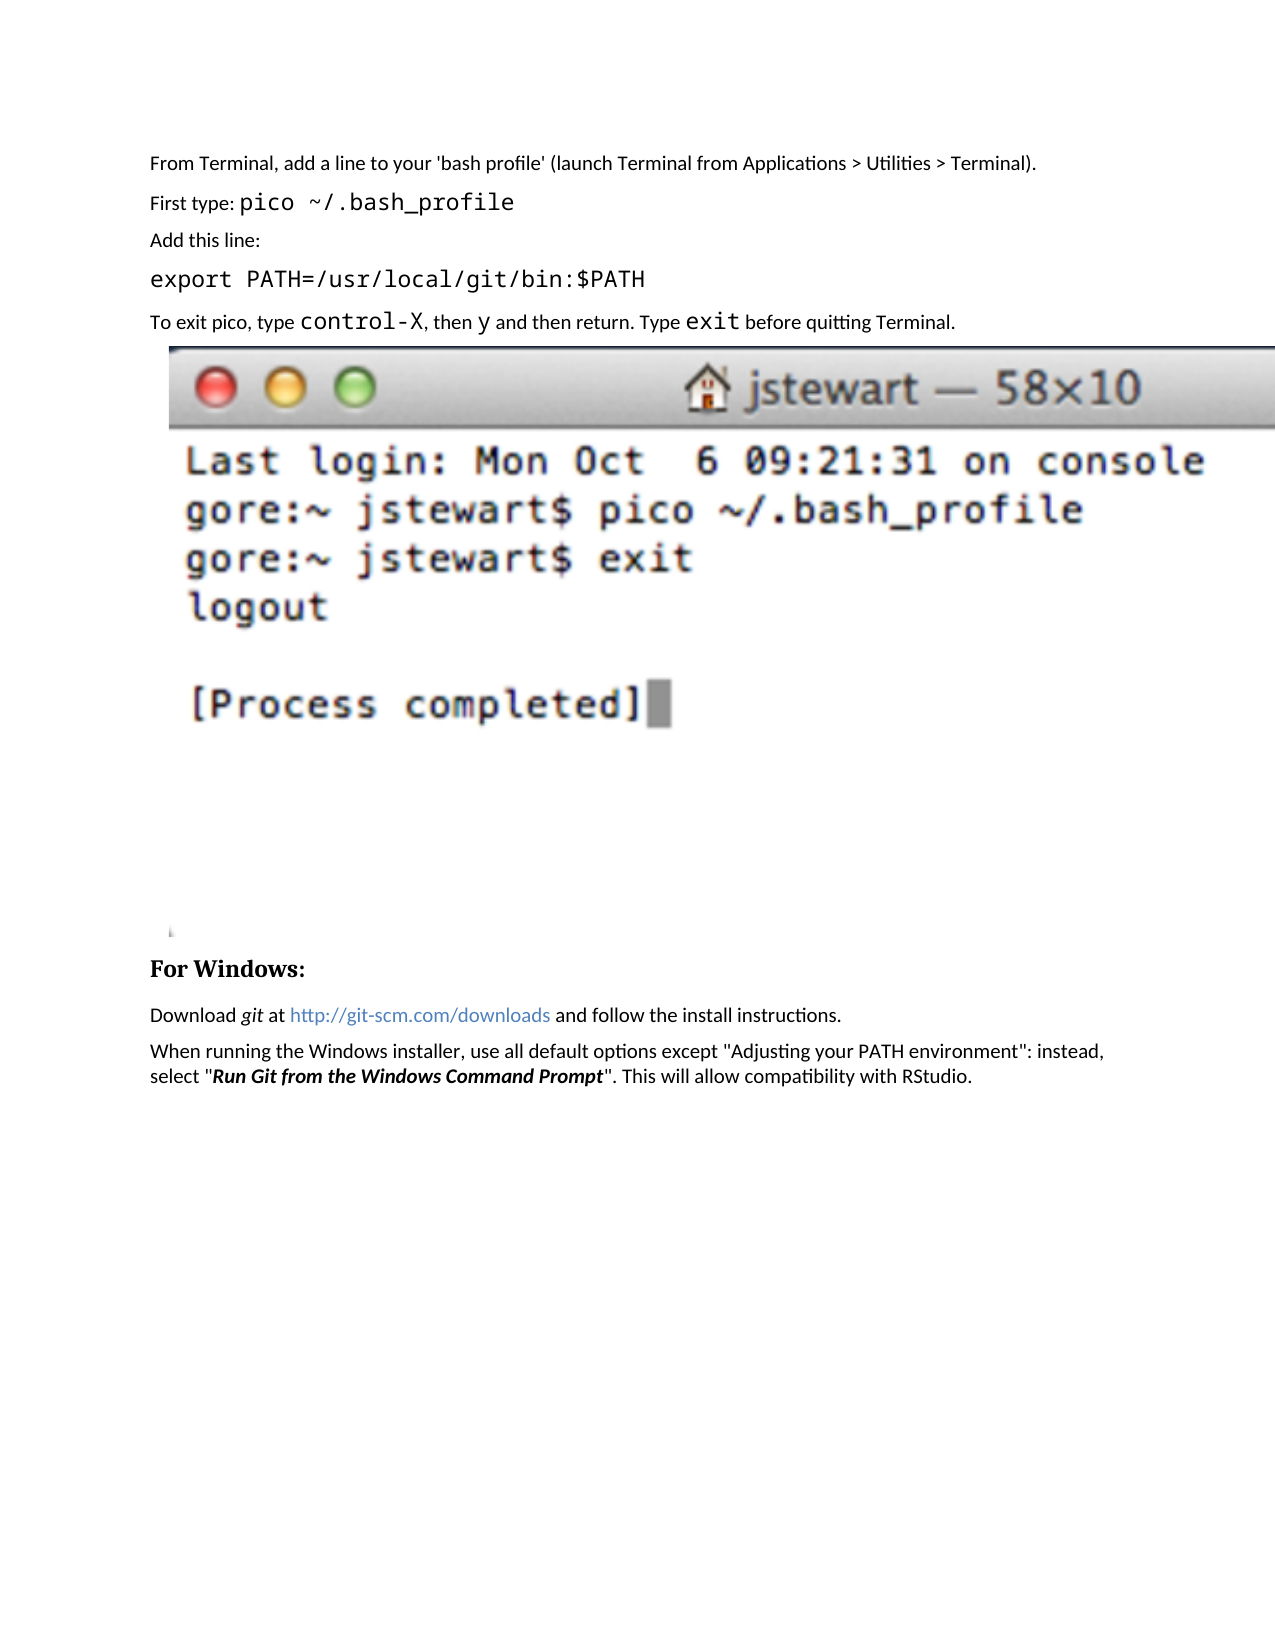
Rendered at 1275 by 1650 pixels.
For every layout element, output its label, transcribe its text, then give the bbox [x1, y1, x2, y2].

text Add this line: [150, 227, 1125, 253]
text Download git at http://git-scm.com/downloads and follow the install instructions. [150, 1002, 1125, 1028]
text For Windows: [150, 955, 1125, 984]
text From Terminal, add a line to your 'bash profile' (launch Terminal from Applications > Utilities > Terminal). [150, 150, 1125, 175]
text To exit pico, type control-X, then y and then return. Type exit before quitting Terminal. [150, 305, 1125, 336]
text When running the Windows installer, use all default options except "Adjusting your PATH environment": instead, select "Run Git from the Windows Command Prompt". This will allow compatibility with RStudio. [150, 1038, 1125, 1089]
text export PATH=/usr/local/git/bin:$PATH [150, 263, 1125, 294]
text First type: pico ~/.bash_profile [150, 186, 1125, 217]
picture [168, 346, 1275, 937]
